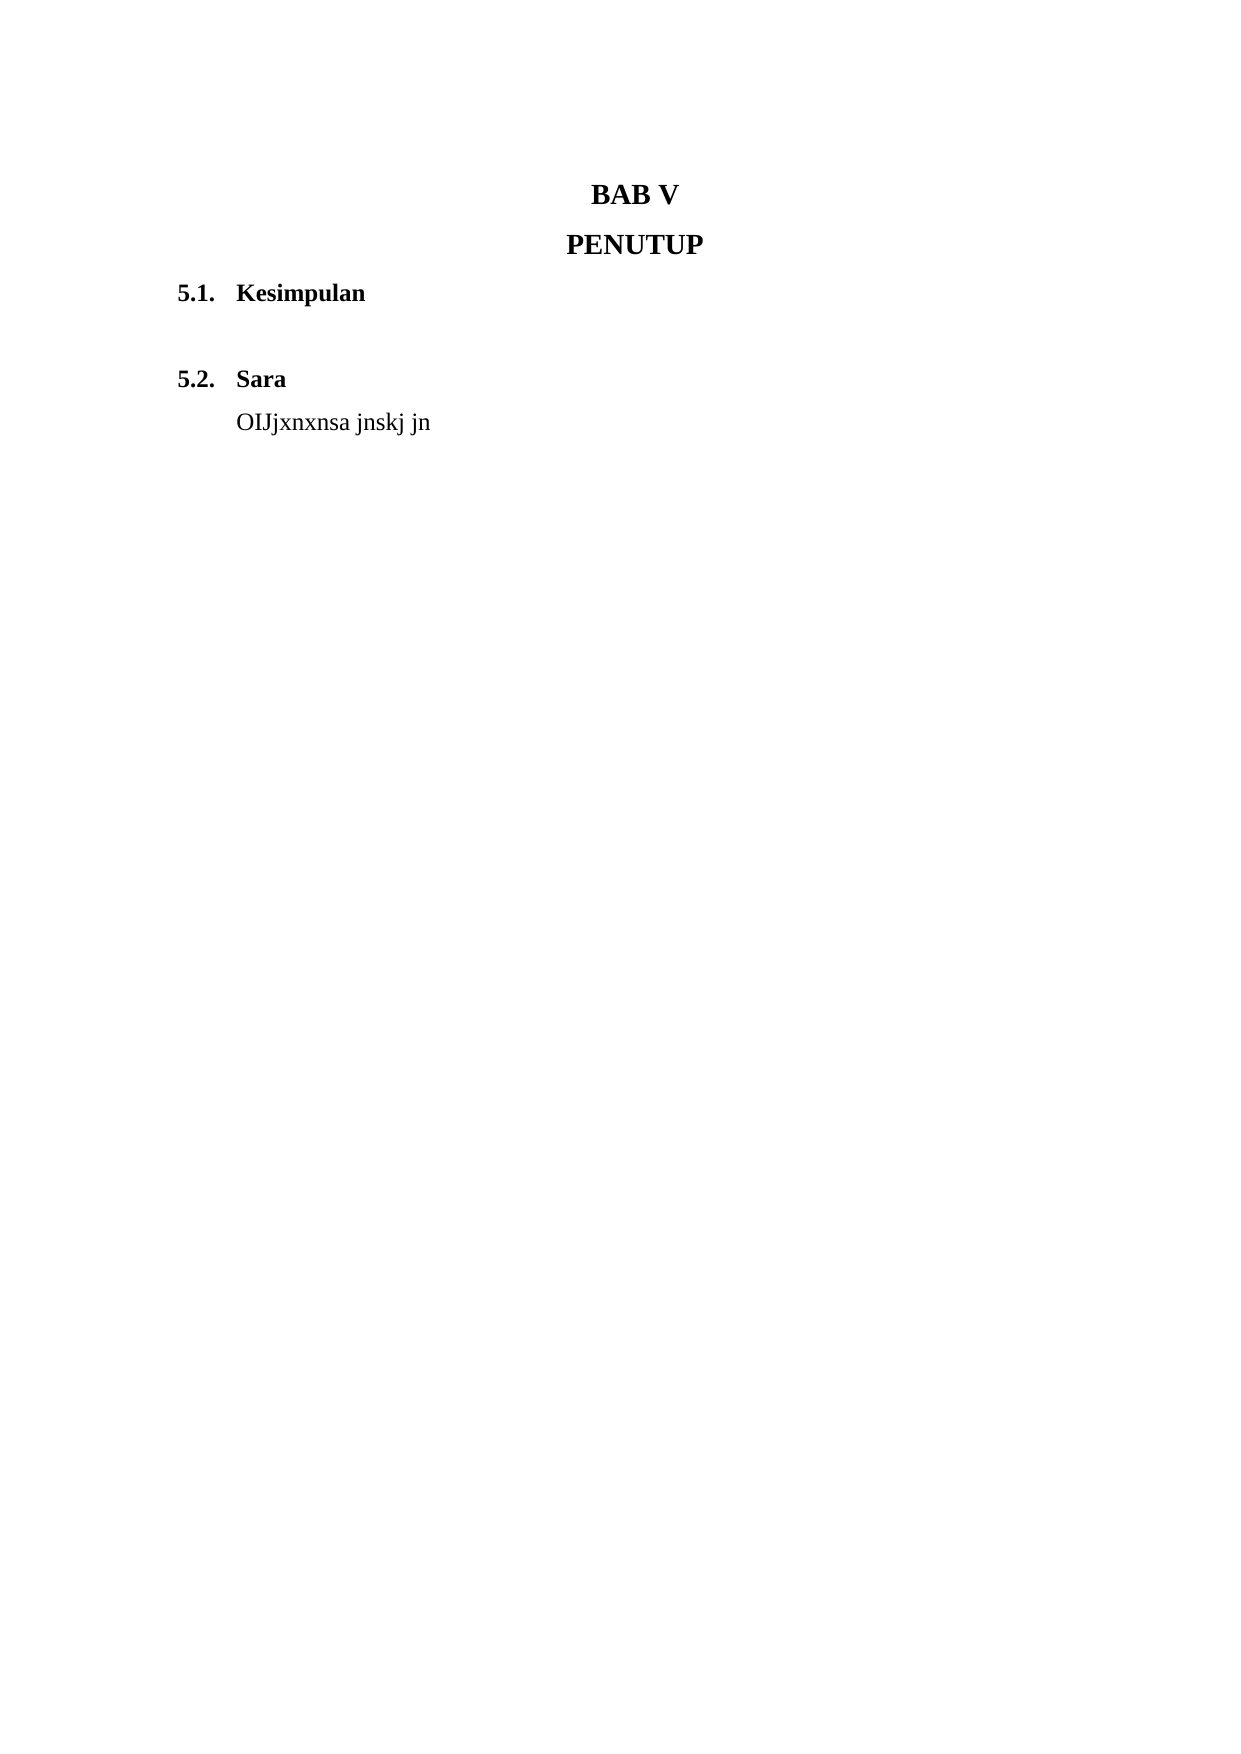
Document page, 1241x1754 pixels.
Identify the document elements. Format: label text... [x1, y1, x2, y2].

text PENUTUP [177, 227, 1092, 261]
text BAB V [177, 177, 1092, 211]
list Sara [177, 364, 1092, 393]
list OIJjxnxnsa jnskj jn [177, 407, 1092, 436]
list Kesimpulan [177, 278, 1092, 307]
